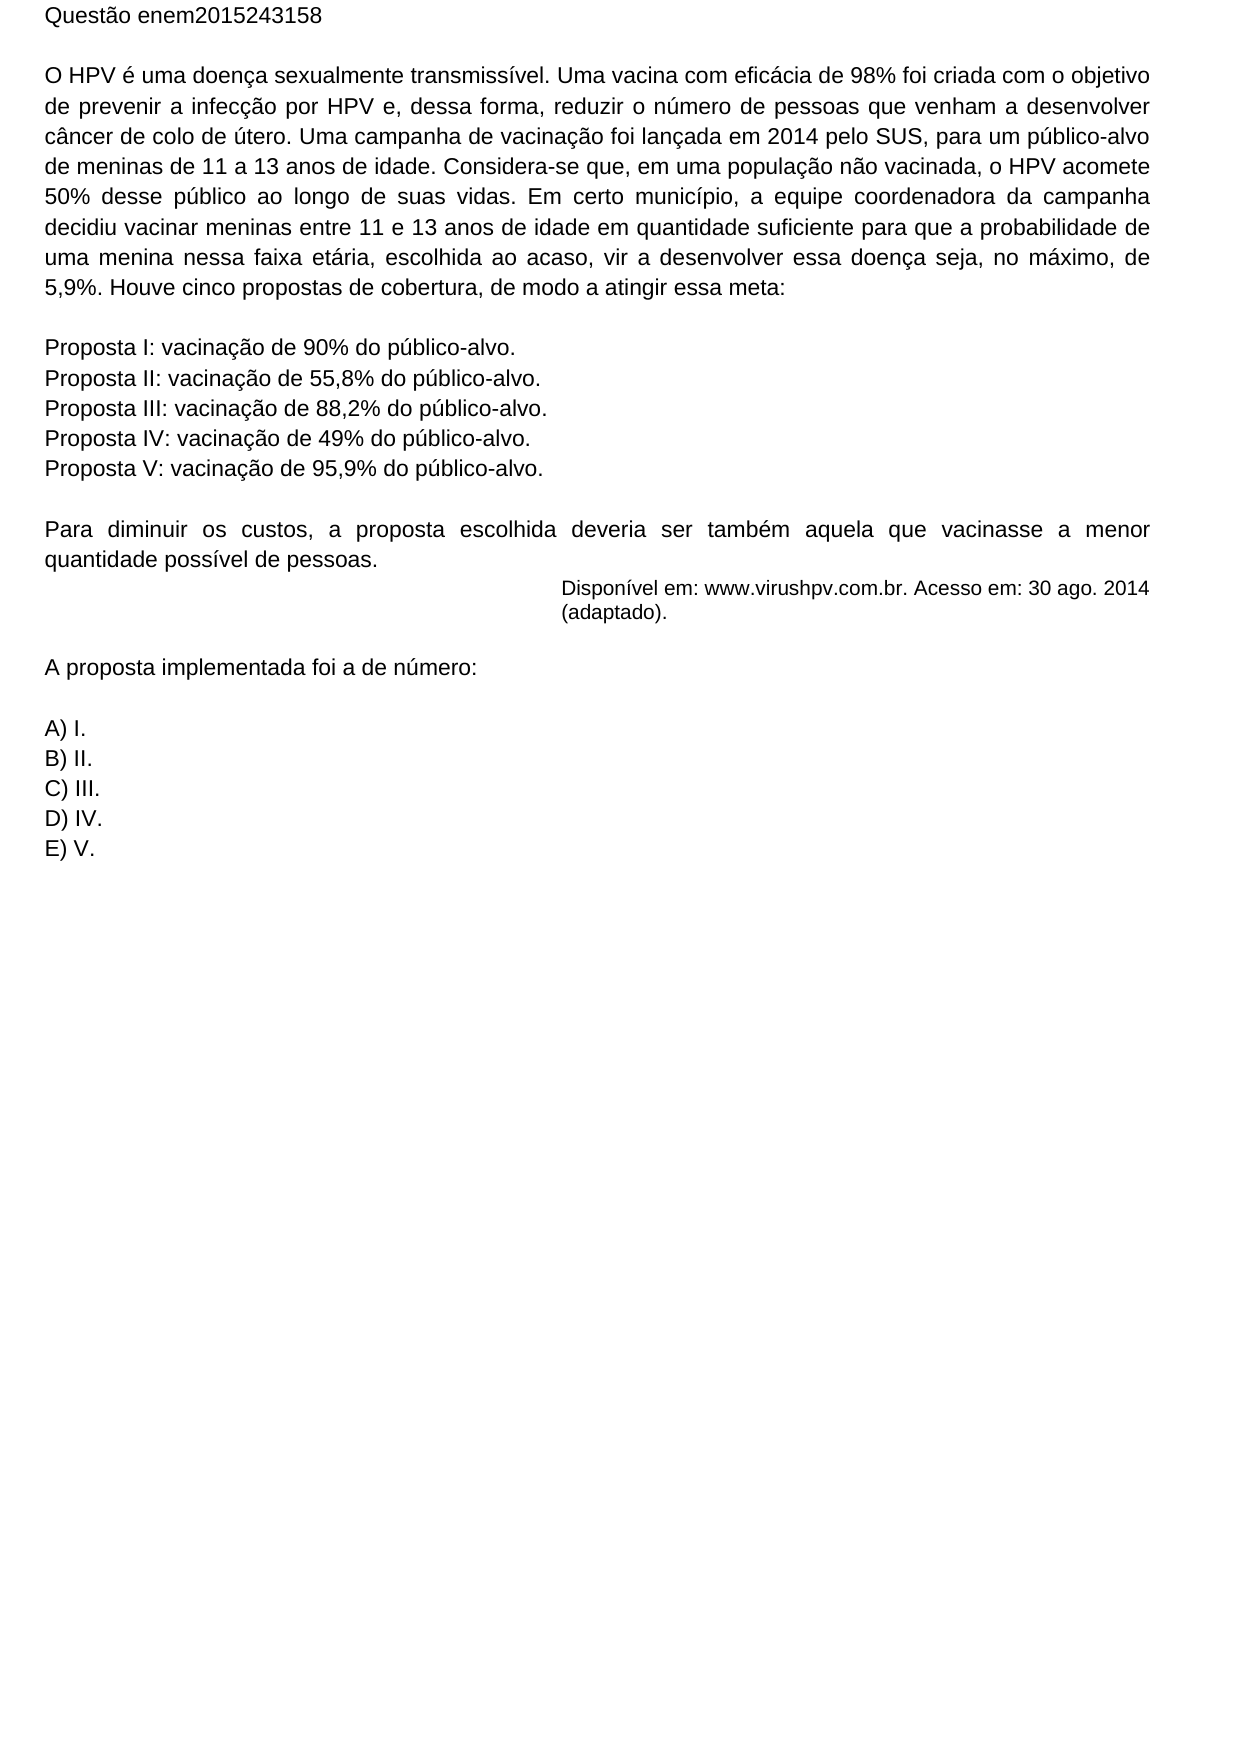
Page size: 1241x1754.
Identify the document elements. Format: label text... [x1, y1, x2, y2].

text A proposta implementada foi a de número: [44, 654, 1151, 681]
text Questão enem2015243158 [44, 2, 1151, 28]
text O HPV é uma doença sexualmente transmissível. Uma vacina com eficácia de 98% foi criada com o objetivo de prevenir a infecção por HPV e, dessa forma, reduzir o número de pessoas que venham a desenvolver câncer de colo de útero. Uma campanha de vacinação foi lançada em 2014 pelo SUS, para um público-alvo de meninas de 11 a 13 anos de idade. Considera-se que, em uma população não vacinada, o HPV acomete 50% desse público ao longo de suas vidas. Em certo município, a equipe coordenadora da campanha decidiu vacinar meninas entre 11 e 13 anos de idade em quantidade suficiente para que a probabilidade de uma menina nessa faixa etária, escolhida ao acaso, vir a desenvolver essa doença seja, no máximo, de 5,9%. Houve cinco propostas de cobertura, de modo a atingir essa meta: [44, 62, 1151, 300]
text C) III. [44, 775, 1151, 801]
text D) IV. [44, 805, 1151, 832]
text Para diminuir os custos, a proposta escolhida deveria ser também aquela que vacinasse a menor quantidade possível de pessoas. [44, 516, 1151, 572]
text Proposta V: vacinação de 95,9% do público-alvo. [44, 455, 1151, 482]
text Proposta III: vacinação de 88,2% do público-alvo. [44, 395, 1151, 421]
text Proposta I: vacinação de 90% do público-alvo. [44, 334, 1151, 361]
text Proposta II: vacinação de 55,8% do público-alvo. [44, 364, 1151, 391]
text Disponível em: www.virushpv.com.br. Acesso em: 30 ago. 2014 (adaptado). [561, 576, 1151, 624]
text E) V. [44, 835, 1151, 862]
text Proposta IV: vacinação de 49% do público-alvo. [44, 425, 1151, 451]
text A) I. [44, 714, 1151, 741]
text B) II. [44, 745, 1151, 771]
